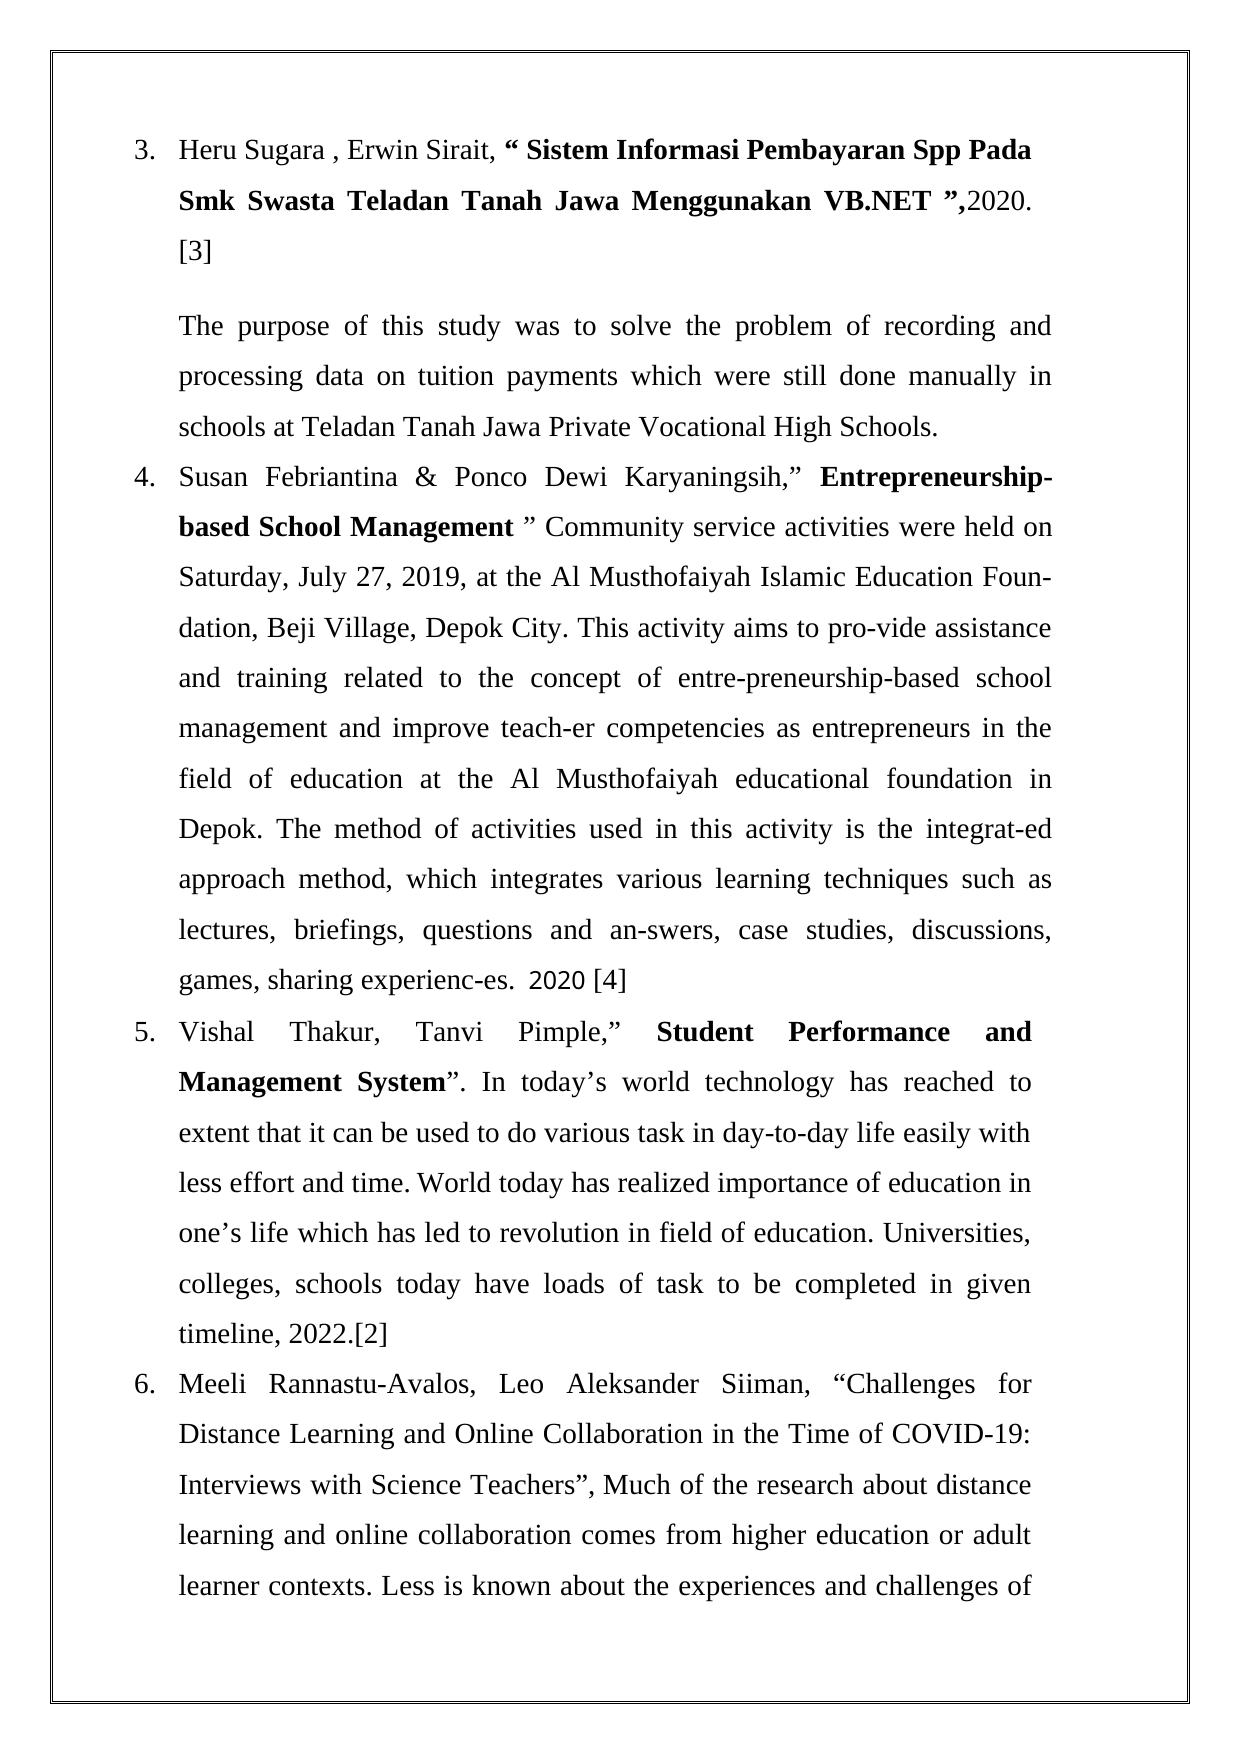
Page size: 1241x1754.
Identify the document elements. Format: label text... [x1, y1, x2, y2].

list Heru Sugara , Erwin Sirait, “ Sistem Informasi Pembayaran Spp Pada Smk Swasta Teladan Tanah Jawa Menggunakan VB.NET ”,2020. [3] [134, 132, 1032, 266]
list Susan Febriantina & Ponco Dewi Karyaningsih,” Entrepreneurship-based School Management ” Community service activities were held on Saturday, July 27, 2019, at the Al Musthofaiyah Islamic Education Foun-dation, Beji Village, Depok City. This activity aims to pro-vide assistance and training related to the concept of entre-preneurship-based school management and improve teach-er competencies as entrepreneurs in the field of education at the Al Musthofaiyah educational foundation in Depok. The method of activities used in this activity is the integrat-ed approach method, which integrates various learning techniques such as lectures, briefings, questions and an-swers, case studies, discussions, games, sharing experienc-es. 2020 [4] [134, 459, 1053, 997]
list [134, 1366, 1032, 1601]
text The purpose of this study was to solve the problem of recording and processing data on tuition payments which were still done manually in schools at Teladan Tanah Jawa Private Vocational High Schools. [178, 308, 1053, 442]
list Vishal Thakur, Tanvi Pimple,” Student Performance and Management System”. In today’s world technology has reached to extent that it can be used to do various task in day-to-day life easily with less effort and time. World today has realized importance of education in one’s life which has led to revolution in field of education. Universities, colleges, schools today have loads of task to be completed in given timeline, 2022.[2] [134, 1014, 1032, 1349]
